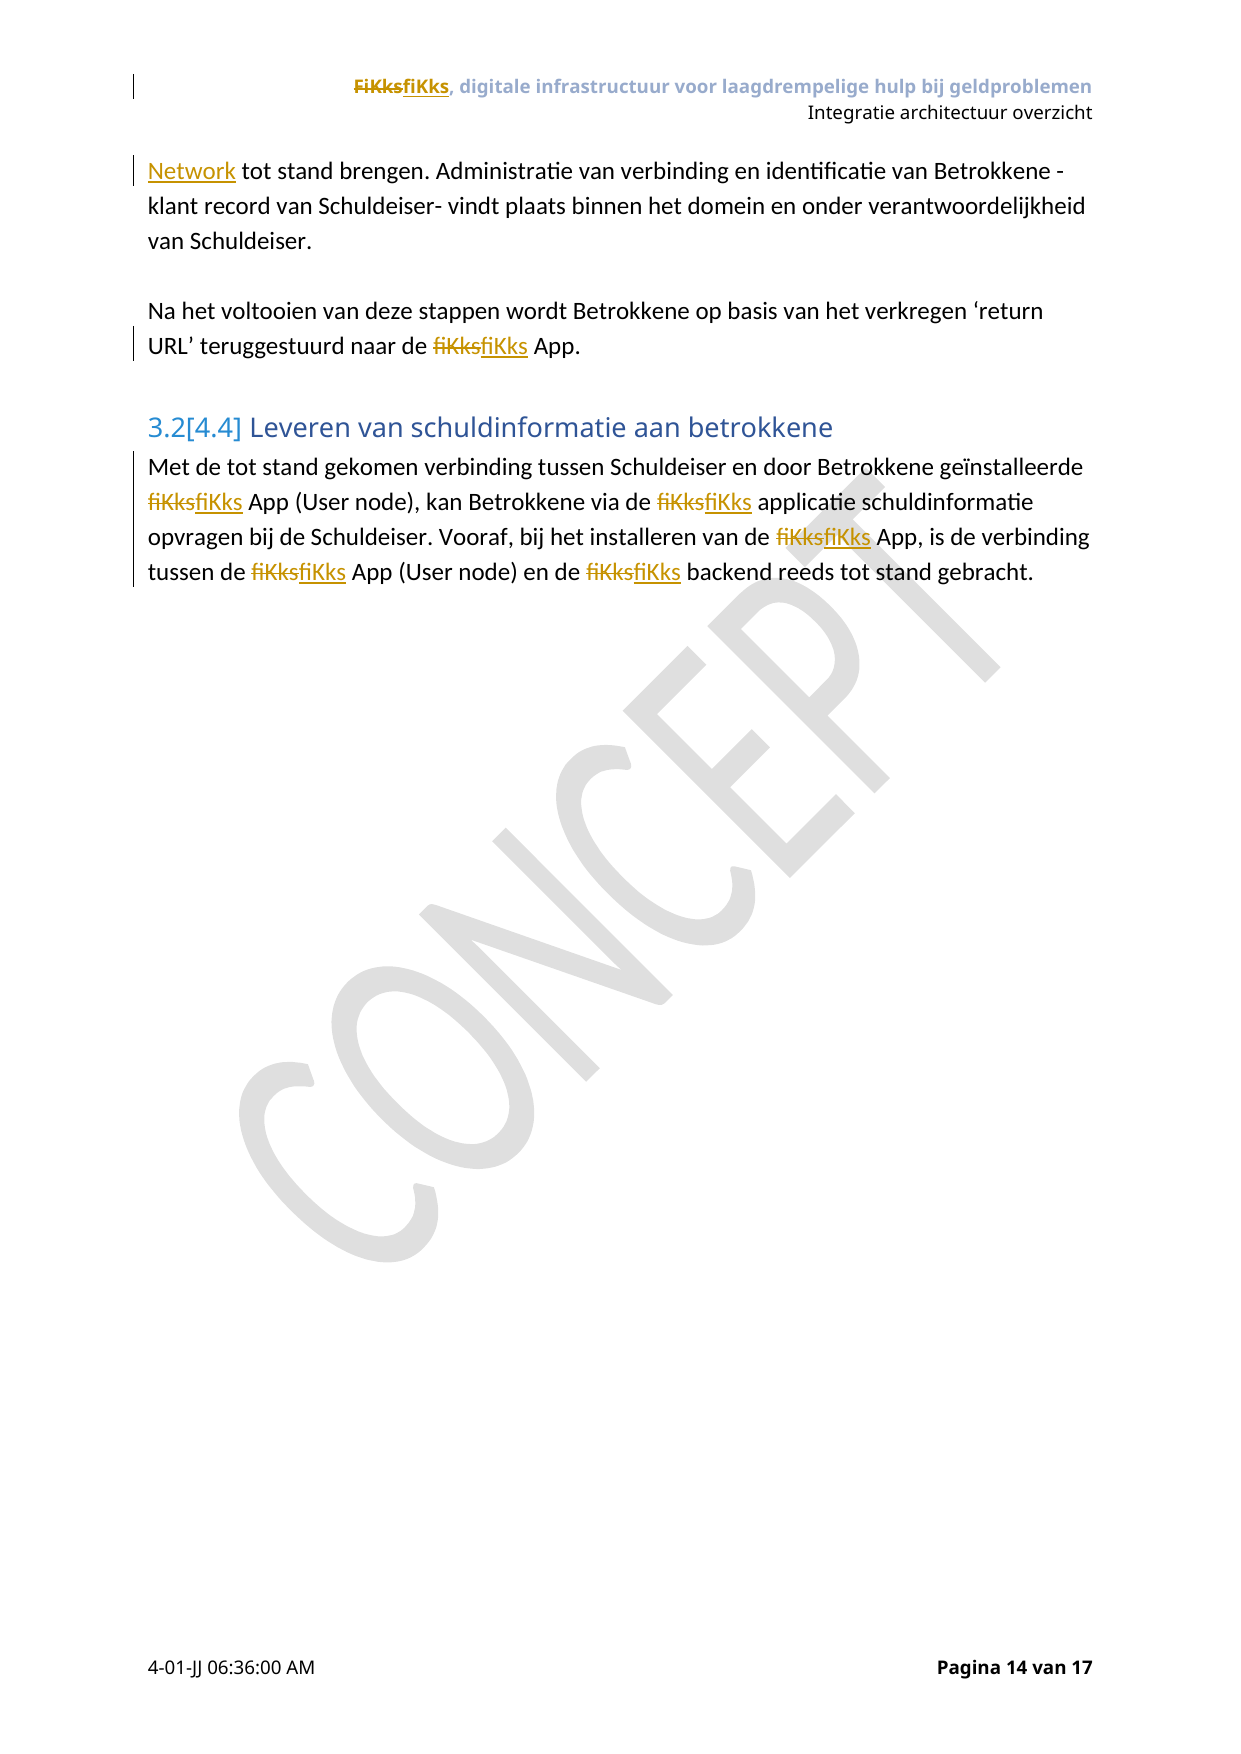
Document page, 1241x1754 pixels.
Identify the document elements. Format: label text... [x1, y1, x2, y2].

text Met de tot stand gekomen verbinding tussen Schuldeiser en door Betrokkene geïnstalleerde App (User node), kan Betrokkene via de applicatie schuldinformatie opvragen bij de Schuldeiser. Vooraf, bij het installeren van de App, is de verbinding tussen de App (User node) en de backend reeds tot stand gebracht. [148, 451, 1092, 587]
subtitle Leveren van schuldinformatie aan betrokkene [148, 409, 1092, 446]
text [148, 155, 1092, 256]
text Na het voltooien van deze stappen wordt Betrokkene op basis van het verkregen ‘return URL’ teruggestuurd naar de App. [148, 295, 1092, 361]
